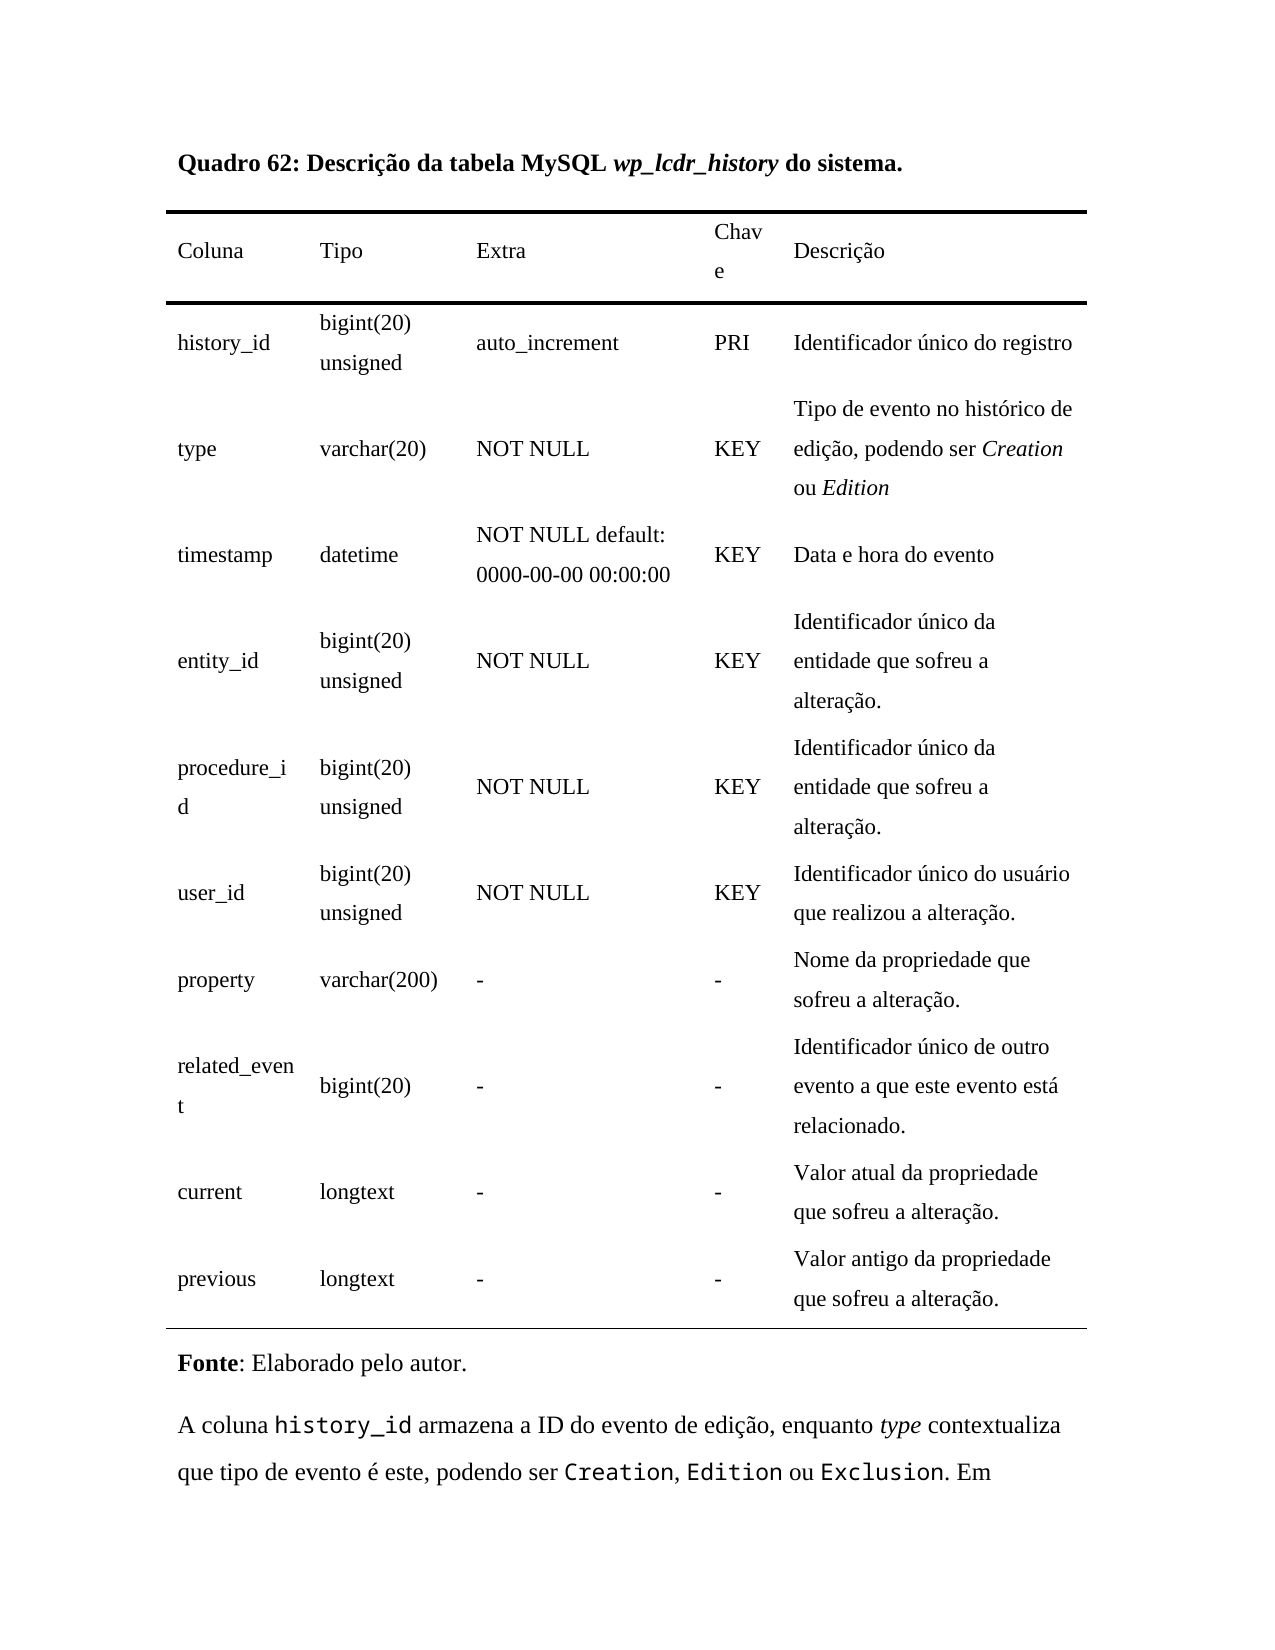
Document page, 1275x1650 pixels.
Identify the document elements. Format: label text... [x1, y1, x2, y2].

text Quadro 62: Descrição da tabela MySQL wp_lcdr_history do sistema. [177, 148, 1098, 176]
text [177, 1409, 1098, 1488]
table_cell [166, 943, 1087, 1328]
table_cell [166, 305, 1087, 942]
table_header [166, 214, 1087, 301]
text Fonte: Elaborado pelo autor. [177, 1348, 1098, 1376]
